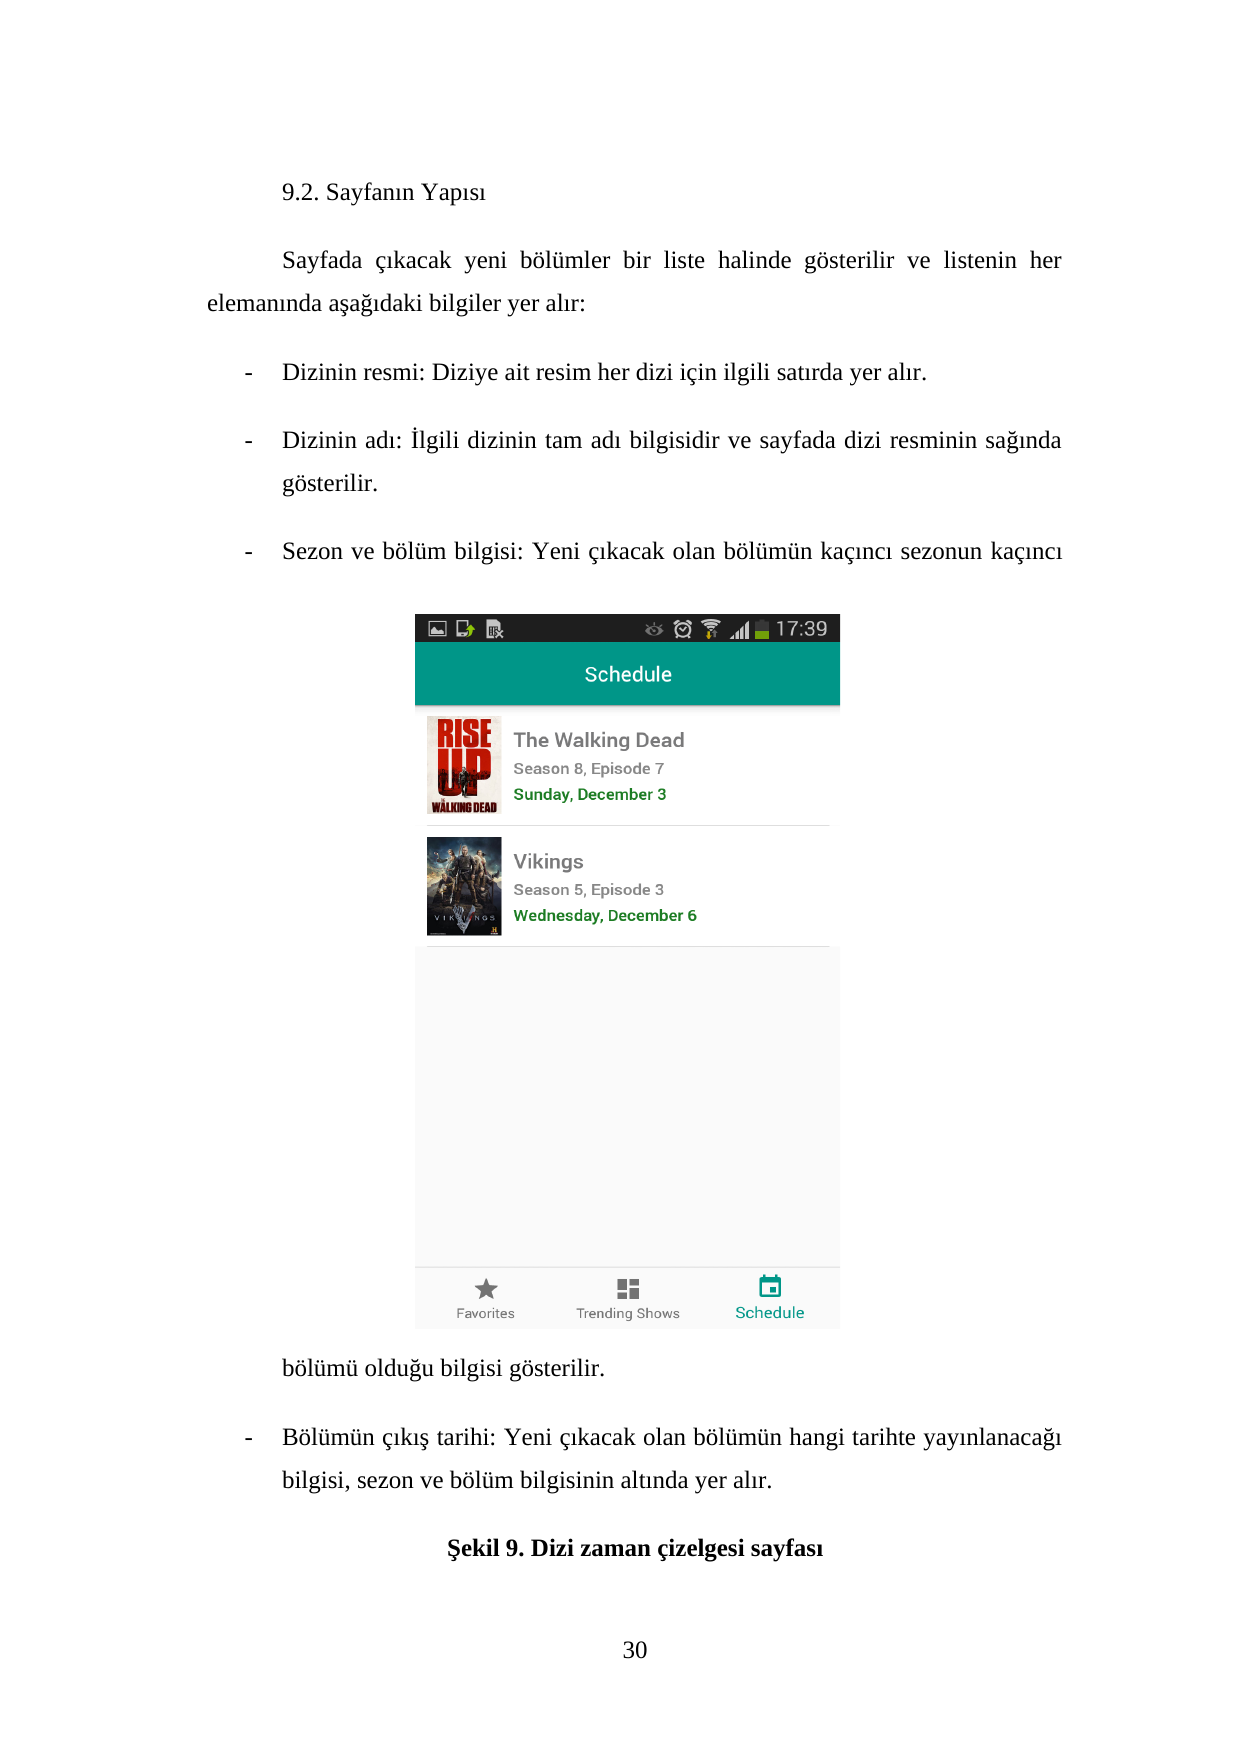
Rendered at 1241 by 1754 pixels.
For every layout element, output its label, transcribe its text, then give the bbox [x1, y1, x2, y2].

text Sayfada çıkacak yeni bölümler bir liste halinde gösterilir ve listenin her elemanında aşağıdaki bilgiler yer alır: [207, 245, 1063, 317]
list Bölümün çıkış tarihi: Yeni çıkacak olan bölümün hangi tarihte yayınlanacağı bilgisi, sezon ve bölüm bilgisinin altında yer alır. [244, 1422, 1063, 1493]
text Şekil 9. Dizi zaman çizelgesi sayfası [207, 1533, 1063, 1562]
text 9.2. Sayfanın Yapısı [207, 177, 1063, 206]
picture [415, 614, 841, 1329]
list Dizinin adı: İlgili dizinin tam adı bilgisidir ve sayfada dizi resminin sağında gösterilir. [244, 425, 1063, 497]
list Dizinin resmi: Diziye ait resim her dizi için ilgili satırda yer alır. [244, 357, 1063, 385]
